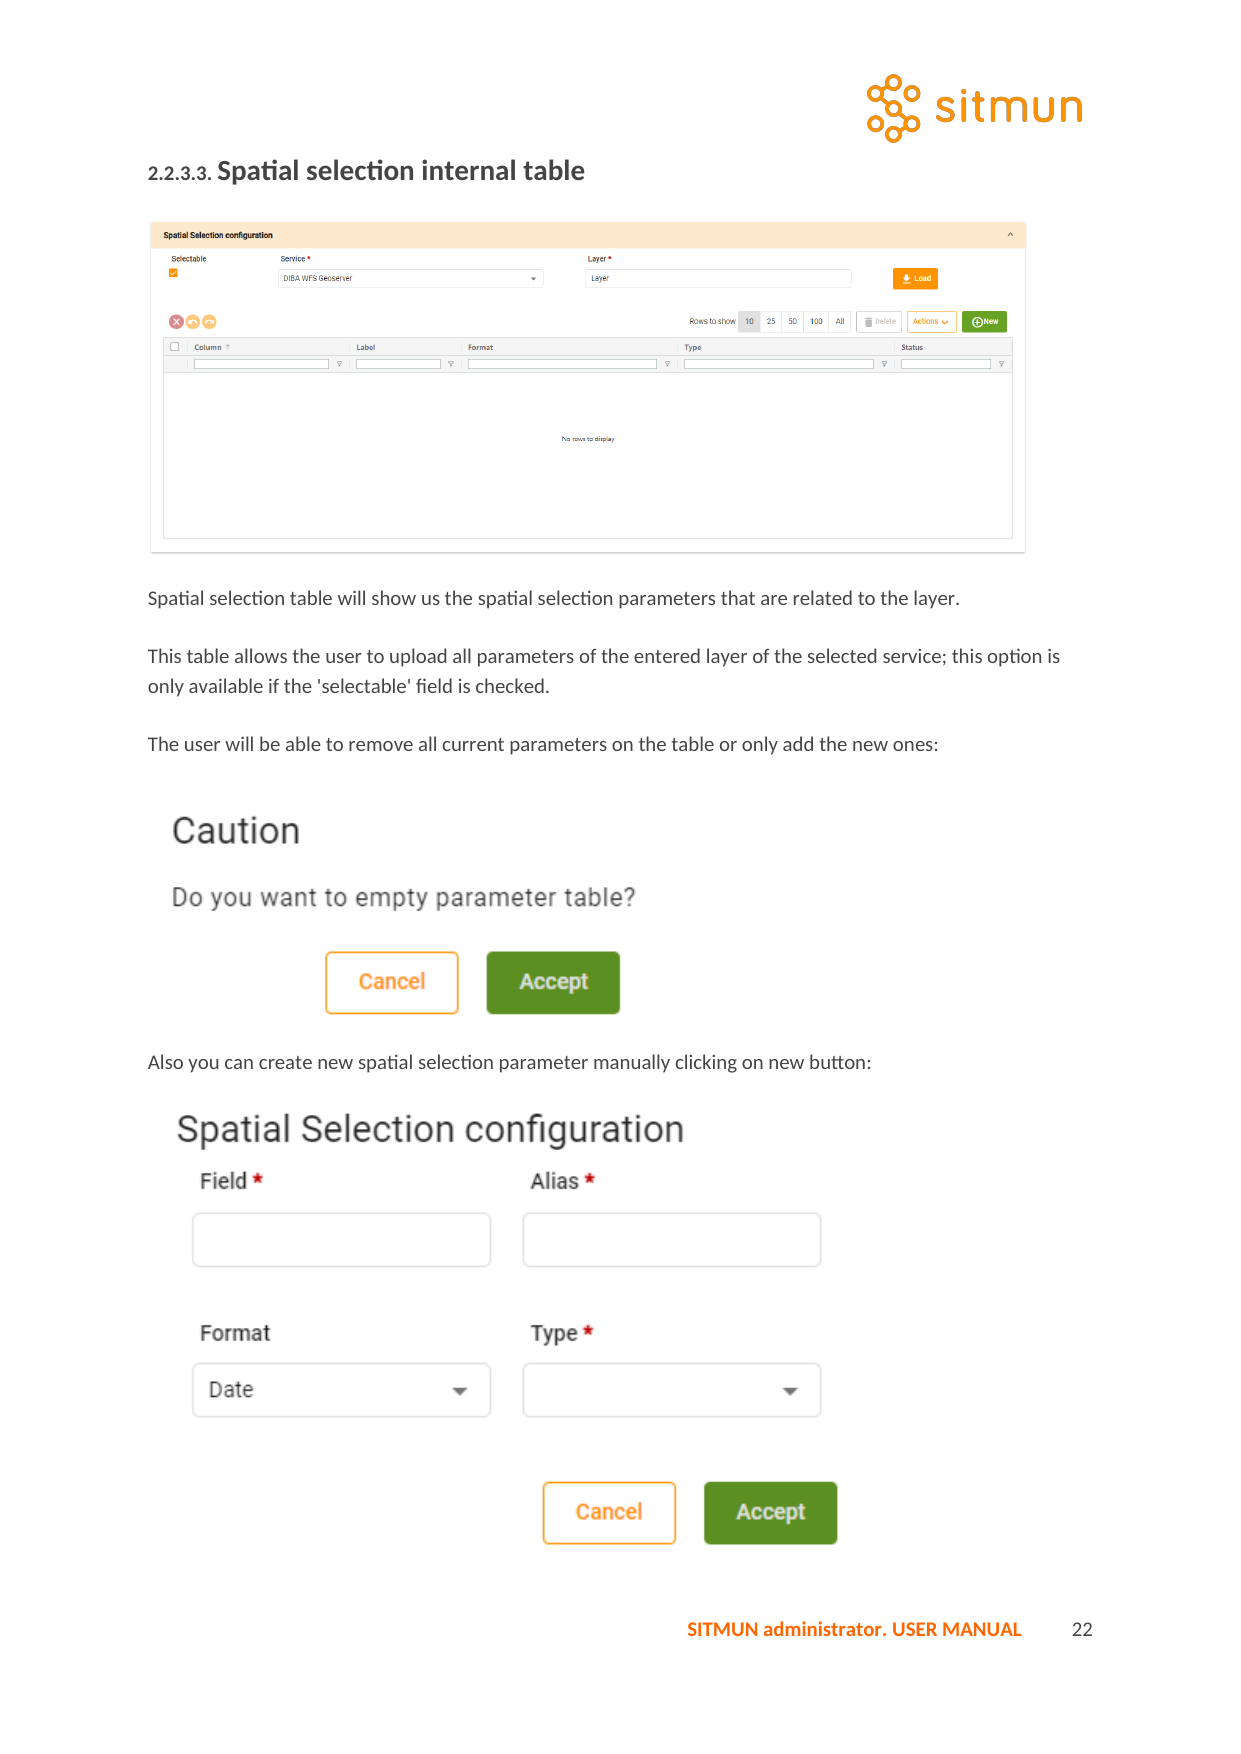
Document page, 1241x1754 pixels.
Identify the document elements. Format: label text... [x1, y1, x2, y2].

picture [147, 789, 661, 1016]
text This table allows the user to upload all parameters of the entered layer of the selected service; this option is only available if the 'selectable' field is checked. [148, 644, 1093, 698]
picture [854, 59, 1093, 151]
picture [147, 1078, 872, 1551]
text The user will be able to remove all current parameters on the table or only add the new ones: [148, 731, 1093, 757]
picture [147, 217, 1034, 557]
text Spatial selection table will show us the spatial selection parameters that are related to the layer. [148, 585, 1093, 611]
list Spatial selection internal table [148, 152, 1093, 187]
text Also you can create new spatial selection parameter manually clicking on new button: [148, 1049, 1093, 1074]
